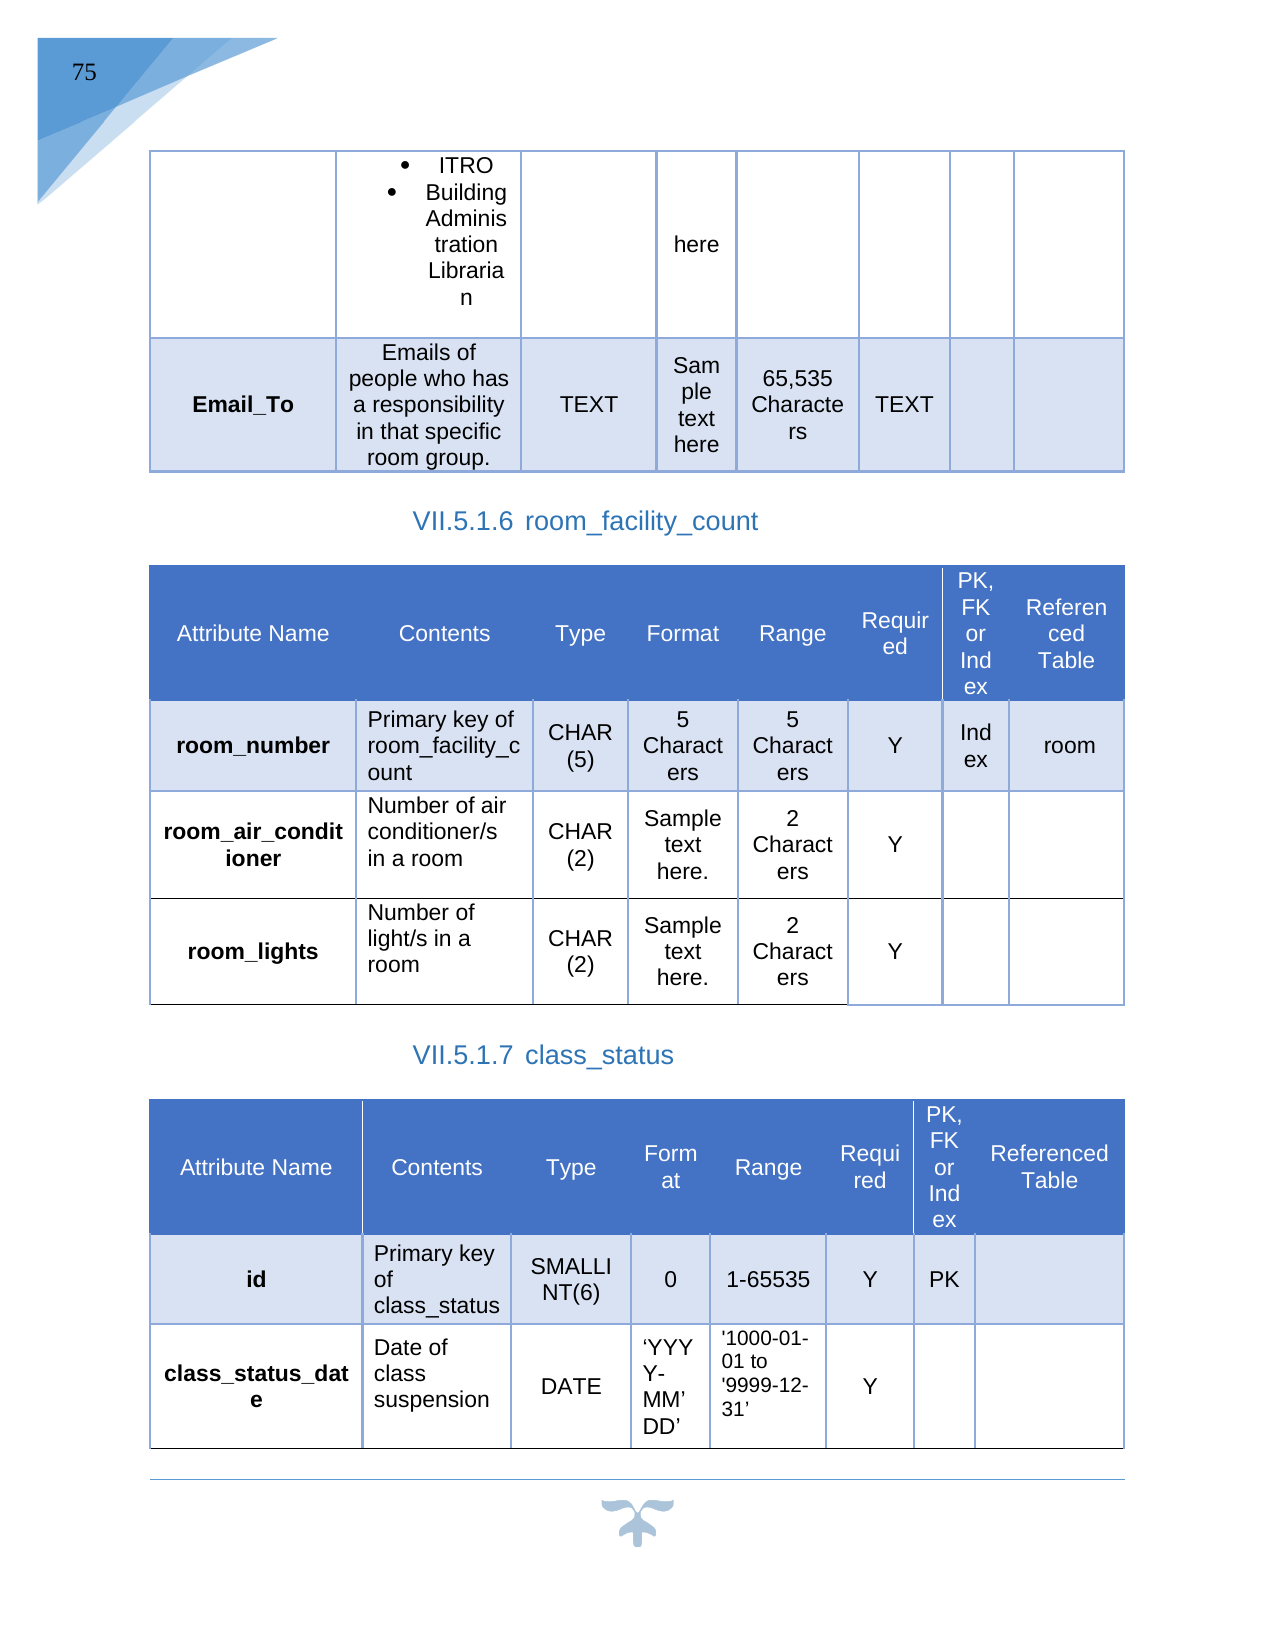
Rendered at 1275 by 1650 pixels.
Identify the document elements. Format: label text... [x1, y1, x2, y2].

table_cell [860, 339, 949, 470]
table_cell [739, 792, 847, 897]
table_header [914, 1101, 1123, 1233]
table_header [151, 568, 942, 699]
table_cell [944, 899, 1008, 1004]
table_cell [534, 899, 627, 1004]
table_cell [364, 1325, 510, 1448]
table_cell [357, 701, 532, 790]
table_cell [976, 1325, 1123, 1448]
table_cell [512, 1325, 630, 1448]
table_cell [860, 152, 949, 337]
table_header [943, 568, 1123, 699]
picture [37, 37, 279, 206]
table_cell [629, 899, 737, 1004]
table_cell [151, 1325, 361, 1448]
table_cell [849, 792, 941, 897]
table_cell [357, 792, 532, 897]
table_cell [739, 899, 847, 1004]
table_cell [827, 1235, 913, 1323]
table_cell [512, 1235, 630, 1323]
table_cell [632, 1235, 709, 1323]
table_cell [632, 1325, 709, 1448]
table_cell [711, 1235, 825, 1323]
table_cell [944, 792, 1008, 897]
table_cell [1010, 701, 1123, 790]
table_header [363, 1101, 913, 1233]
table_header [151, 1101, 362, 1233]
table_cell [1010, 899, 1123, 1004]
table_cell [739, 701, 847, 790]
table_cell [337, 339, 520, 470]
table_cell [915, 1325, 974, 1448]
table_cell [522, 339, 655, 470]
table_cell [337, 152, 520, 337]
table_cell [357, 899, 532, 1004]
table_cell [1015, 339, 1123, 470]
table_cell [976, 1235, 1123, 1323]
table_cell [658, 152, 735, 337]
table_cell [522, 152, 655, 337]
subtitle class_status [412, 1039, 1125, 1070]
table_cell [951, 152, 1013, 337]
subtitle room_facility_count [412, 505, 1125, 537]
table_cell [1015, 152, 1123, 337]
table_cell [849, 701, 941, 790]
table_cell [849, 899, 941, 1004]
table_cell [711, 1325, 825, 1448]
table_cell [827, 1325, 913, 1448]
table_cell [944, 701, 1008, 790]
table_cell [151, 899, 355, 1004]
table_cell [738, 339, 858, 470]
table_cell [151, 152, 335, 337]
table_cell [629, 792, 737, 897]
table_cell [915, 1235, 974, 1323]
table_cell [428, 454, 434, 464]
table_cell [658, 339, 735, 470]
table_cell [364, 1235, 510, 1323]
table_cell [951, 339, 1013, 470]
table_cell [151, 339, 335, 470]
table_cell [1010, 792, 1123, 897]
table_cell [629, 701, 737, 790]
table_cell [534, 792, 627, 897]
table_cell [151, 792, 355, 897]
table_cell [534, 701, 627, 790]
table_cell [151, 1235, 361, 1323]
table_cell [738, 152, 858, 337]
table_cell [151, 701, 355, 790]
